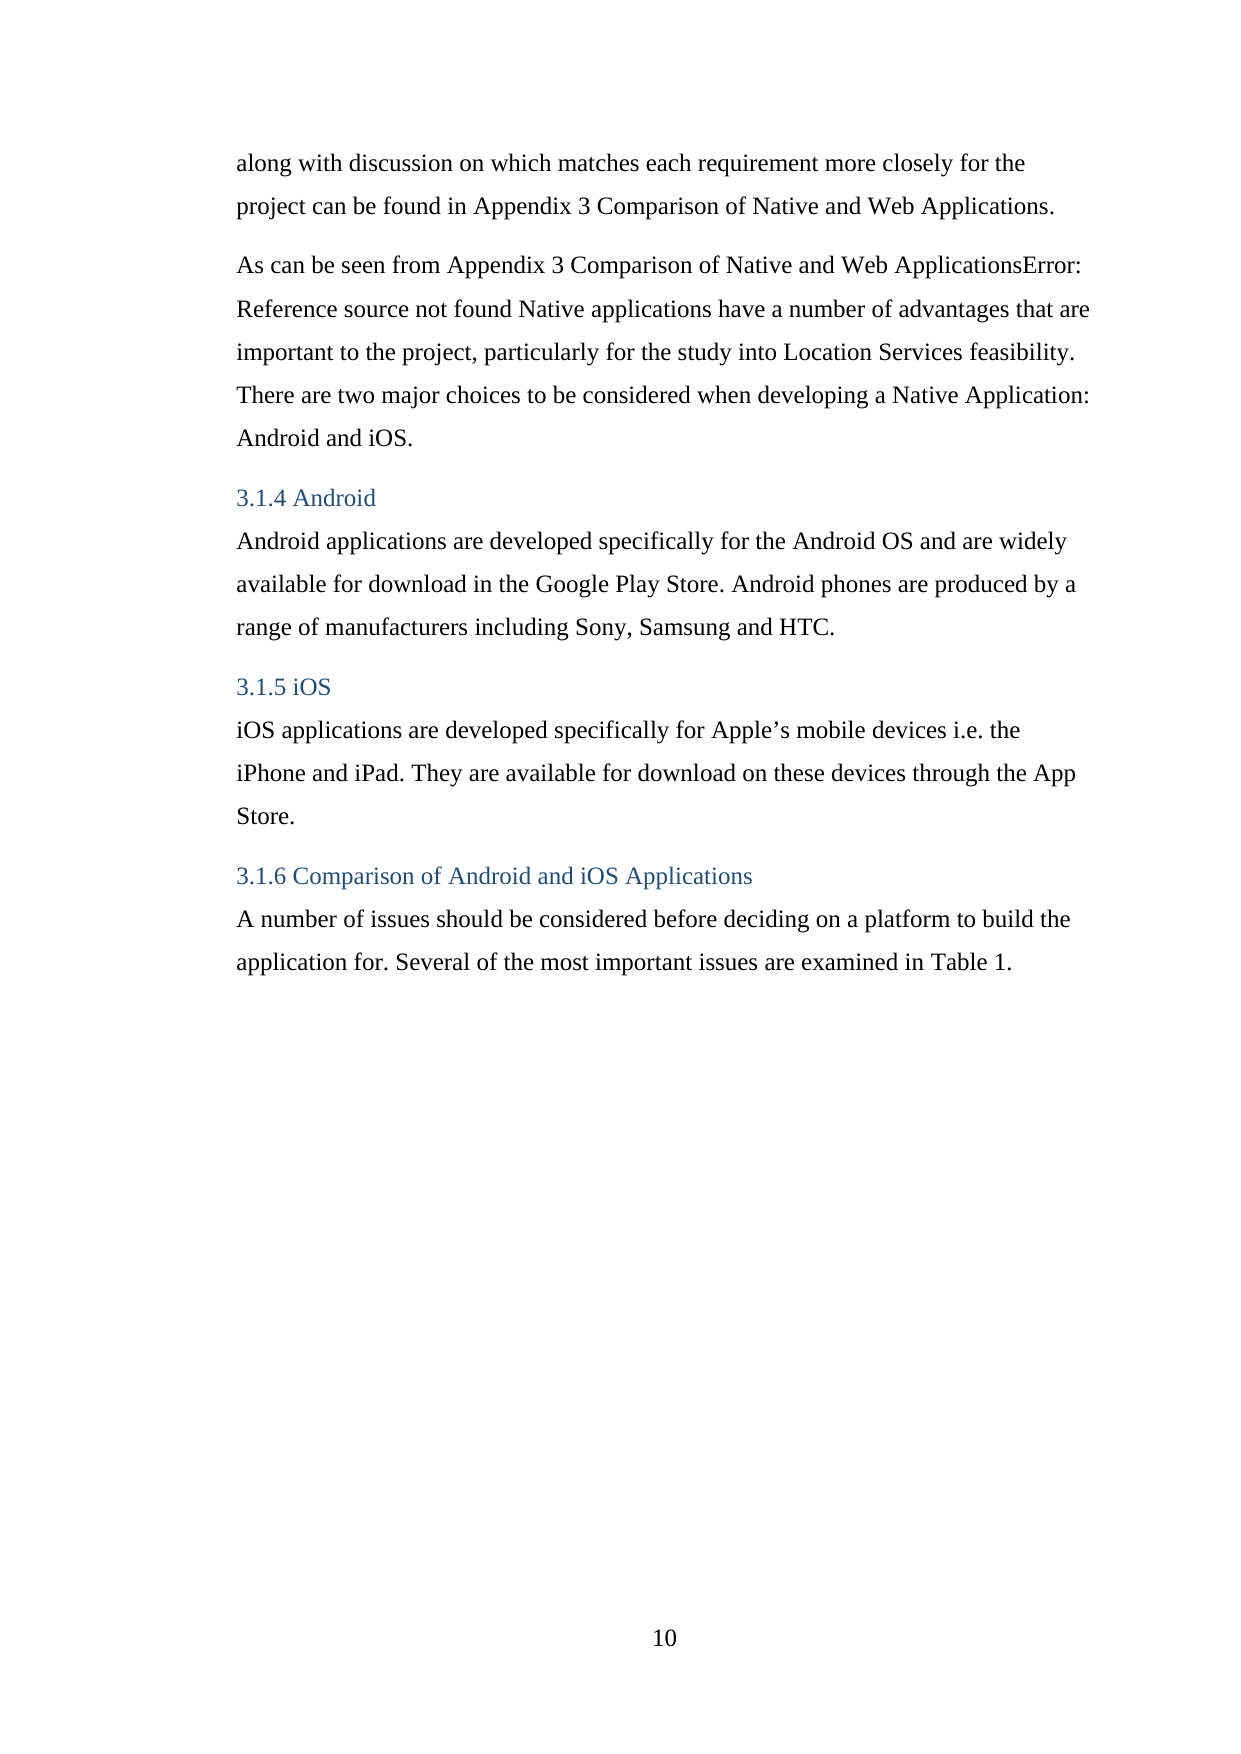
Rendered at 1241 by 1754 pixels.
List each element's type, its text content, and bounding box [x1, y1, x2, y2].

text Android applications are developed specifically for the Android OS and are widely available for download in the Google Play Store. Android phones are produced by a range of manufacturers including Sony, Samsung and HTC. [236, 526, 1092, 641]
text iOS applications are developed specifically for Apple’s mobile devices i.e. the iPhone and iPad. They are available for download on these devices through the App Store. [236, 715, 1092, 830]
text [236, 148, 1092, 219]
subtitle 3.1.4 Android [236, 483, 1092, 512]
text A number of issues should be considered before deciding on a platform to build the application for. Several of the most important issues are examined in Table 1. [236, 904, 1092, 976]
subtitle 3.1.6 Comparison of Android and iOS Applications [236, 861, 1092, 890]
subtitle 3.1.5 iOS [236, 672, 1092, 701]
